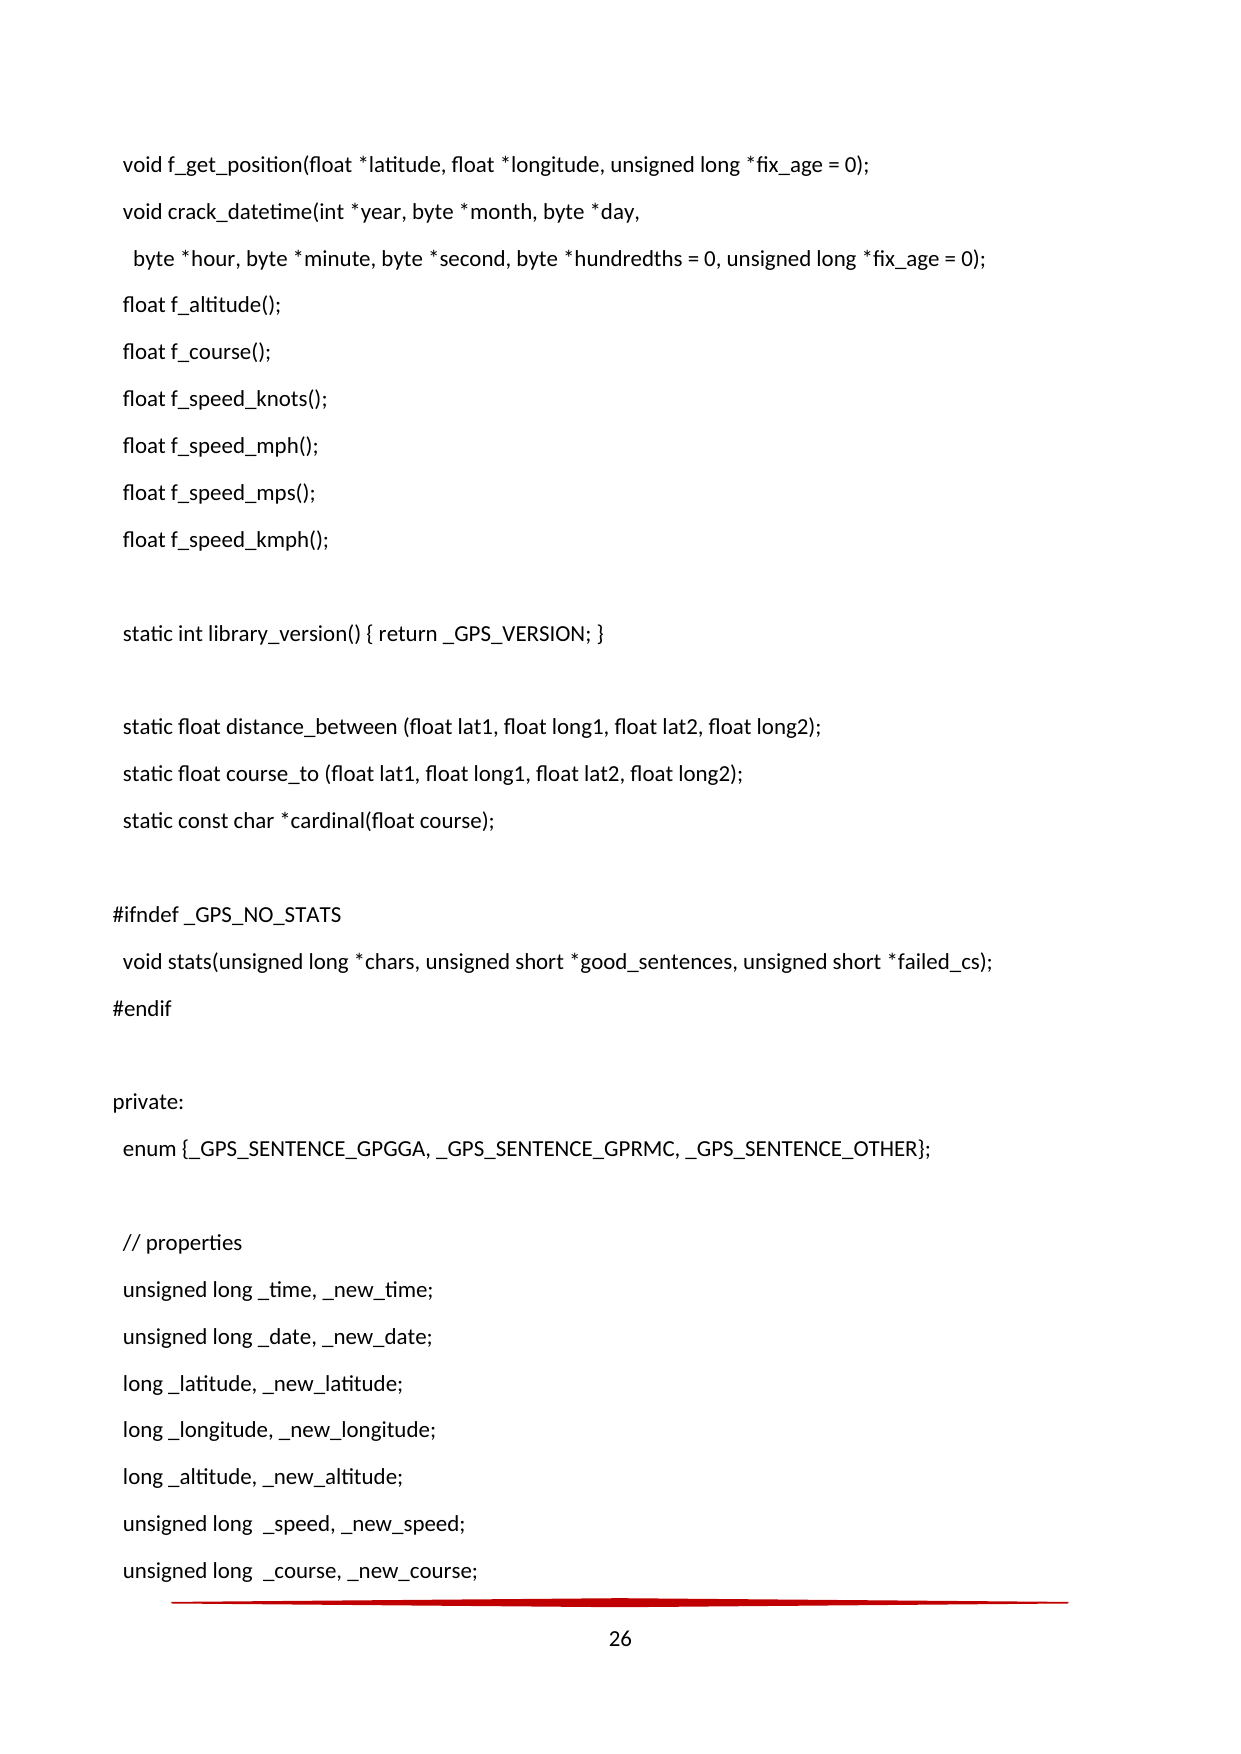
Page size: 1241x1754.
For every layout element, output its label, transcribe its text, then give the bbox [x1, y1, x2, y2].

text static int library_version() { return _GPS_VERSION; } [112, 619, 1128, 647]
text enum {_GPS_SENTENCE_GPGGA, _GPS_SENTENCE_GPRMC, _GPS_SENTENCE_OTHER}; [112, 1134, 1128, 1162]
text long _altitude, _new_altitude; [112, 1462, 1128, 1491]
text static float distance_between (float lat1, float long1, float lat2, float long2); [112, 712, 1128, 741]
text unsigned long _course, _new_course; [112, 1556, 1128, 1584]
text // properties [112, 1228, 1128, 1256]
text void stats(unsigned long *chars, unsigned short *good_sentences, unsigned short *failed_cs); [112, 947, 1128, 975]
text byte *hour, byte *minute, byte *second, byte *hundredths = 0, unsigned long *fix_age = 0); [112, 244, 1128, 272]
text static float course_to (float lat1, float long1, float lat2, float long2); [112, 759, 1128, 787]
text float f_speed_mps(); [112, 478, 1128, 506]
text float f_course(); [112, 337, 1128, 366]
text private: [112, 1087, 1128, 1116]
text void crack_datetime(int *year, byte *month, byte *day, [112, 197, 1128, 225]
text long _longitude, _new_longitude; [112, 1416, 1128, 1444]
text void f_get_position(float *latitude, float *longitude, unsigned long *fix_age = 0); [112, 150, 1128, 178]
text static const char *cardinal(float course); [112, 806, 1128, 834]
text long _latitude, _new_latitude; [112, 1369, 1128, 1397]
text float f_speed_knots(); [112, 384, 1128, 412]
text float f_speed_mph(); [112, 431, 1128, 459]
text unsigned long _speed, _new_speed; [112, 1509, 1128, 1537]
text unsigned long _time, _new_time; [112, 1275, 1128, 1303]
text float f_altitude(); [112, 291, 1128, 319]
text #endif [112, 994, 1128, 1022]
text float f_speed_kmph(); [112, 525, 1128, 553]
text unsigned long _date, _new_date; [112, 1322, 1128, 1350]
text #ifndef _GPS_NO_STATS [112, 900, 1128, 928]
